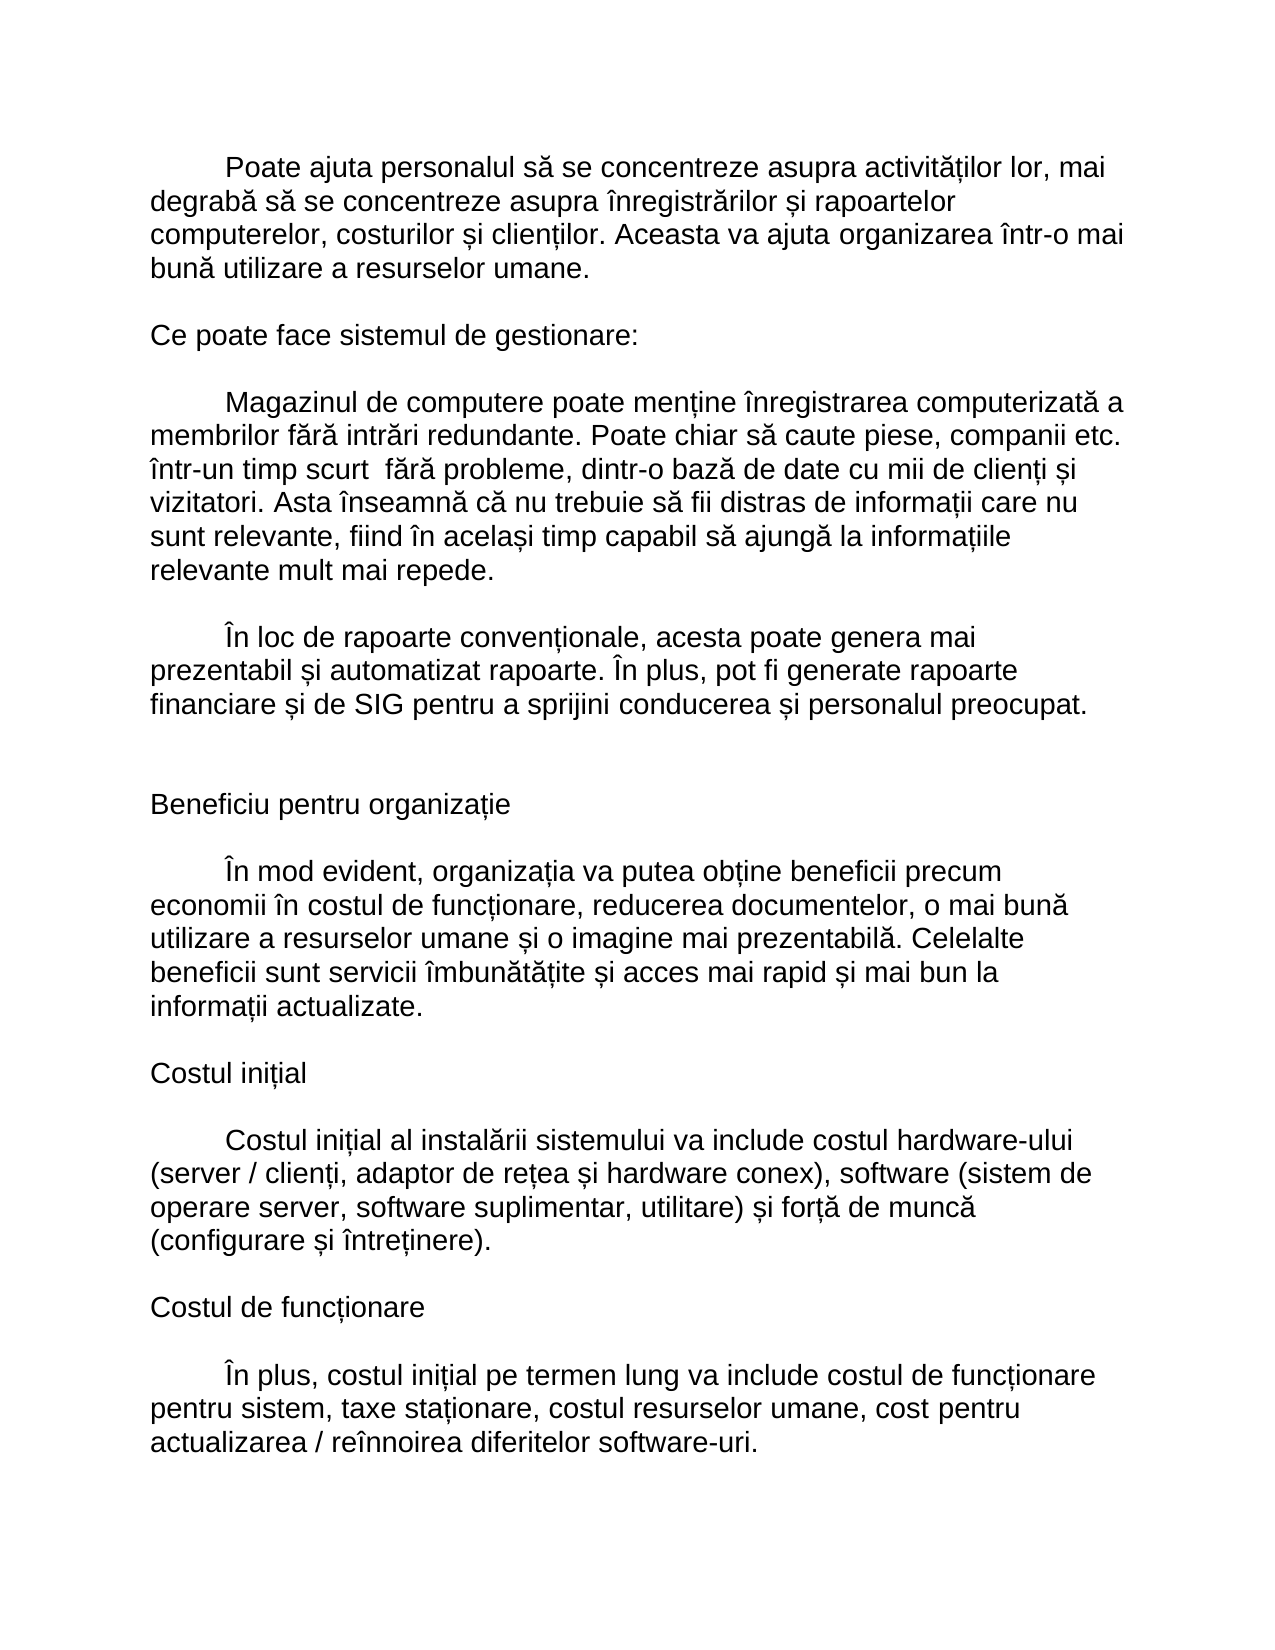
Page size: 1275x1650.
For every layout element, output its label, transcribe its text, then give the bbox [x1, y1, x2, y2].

text În loc de rapoarte convenționale, acesta poate genera mai prezentabil și automatizat rapoarte. În plus, pot fi generate rapoarte financiare și de SIG pentru a sprijini conducerea și personalul preocupat. [150, 619, 1125, 720]
text În mod evident, organizația va putea obține beneficii precum economii în costul de funcționare, reducerea documentelor, o mai bună utilizare a resurselor umane și o imagine mai prezentabilă. Celelalte beneficii sunt servicii îmbunătățite și acces mai rapid și mai bun la informații actualizate. [150, 854, 1125, 1022]
text (server / clienți, adaptor de rețea și hardware conex), software (sistem de operare server, software suplimentar, utilitare) și forță de muncă (configurare și întreținere). [150, 1156, 1125, 1257]
text Costul de funcționare [150, 1290, 1125, 1324]
text În plus, costul inițial pe termen lung va include costul de funcționare pentru sistem, taxe staționare, costul resurselor umane, cost pentru actualizarea / reînnoirea diferitelor software-uri. [150, 1357, 1125, 1458]
text Ce poate face sistemul de gestionare: [150, 318, 1125, 351]
text Magazinul de computere poate menține înregistrarea computerizată a membrilor fără intrări redundante. Poate chiar să caute piese, companii etc. într-un timp scurt fără probleme, dintr-o bază de date cu mii de clienți și vizitatori. Asta înseamnă că nu trebuie să fii distras de informații care nu sunt relevante, fiind în același timp capabil să ajungă la informațiile relevante mult mai repede. [150, 385, 1125, 586]
text Beneficiu pentru organizație [150, 787, 1125, 821]
text Poate ajuta personalul să se concentreze asupra activităților lor, mai degrabă să se concentreze asupra înregistrărilor și rapoartelor computerelor, costurilor și clienților. Aceasta va ajuta organizarea într-o mai bună utilizare a resurselor umane. [150, 150, 1125, 284]
text Costul inițial al instalării sistemului va include costul hardware-ului [150, 1123, 1125, 1156]
text Costul inițial [150, 1056, 1125, 1089]
